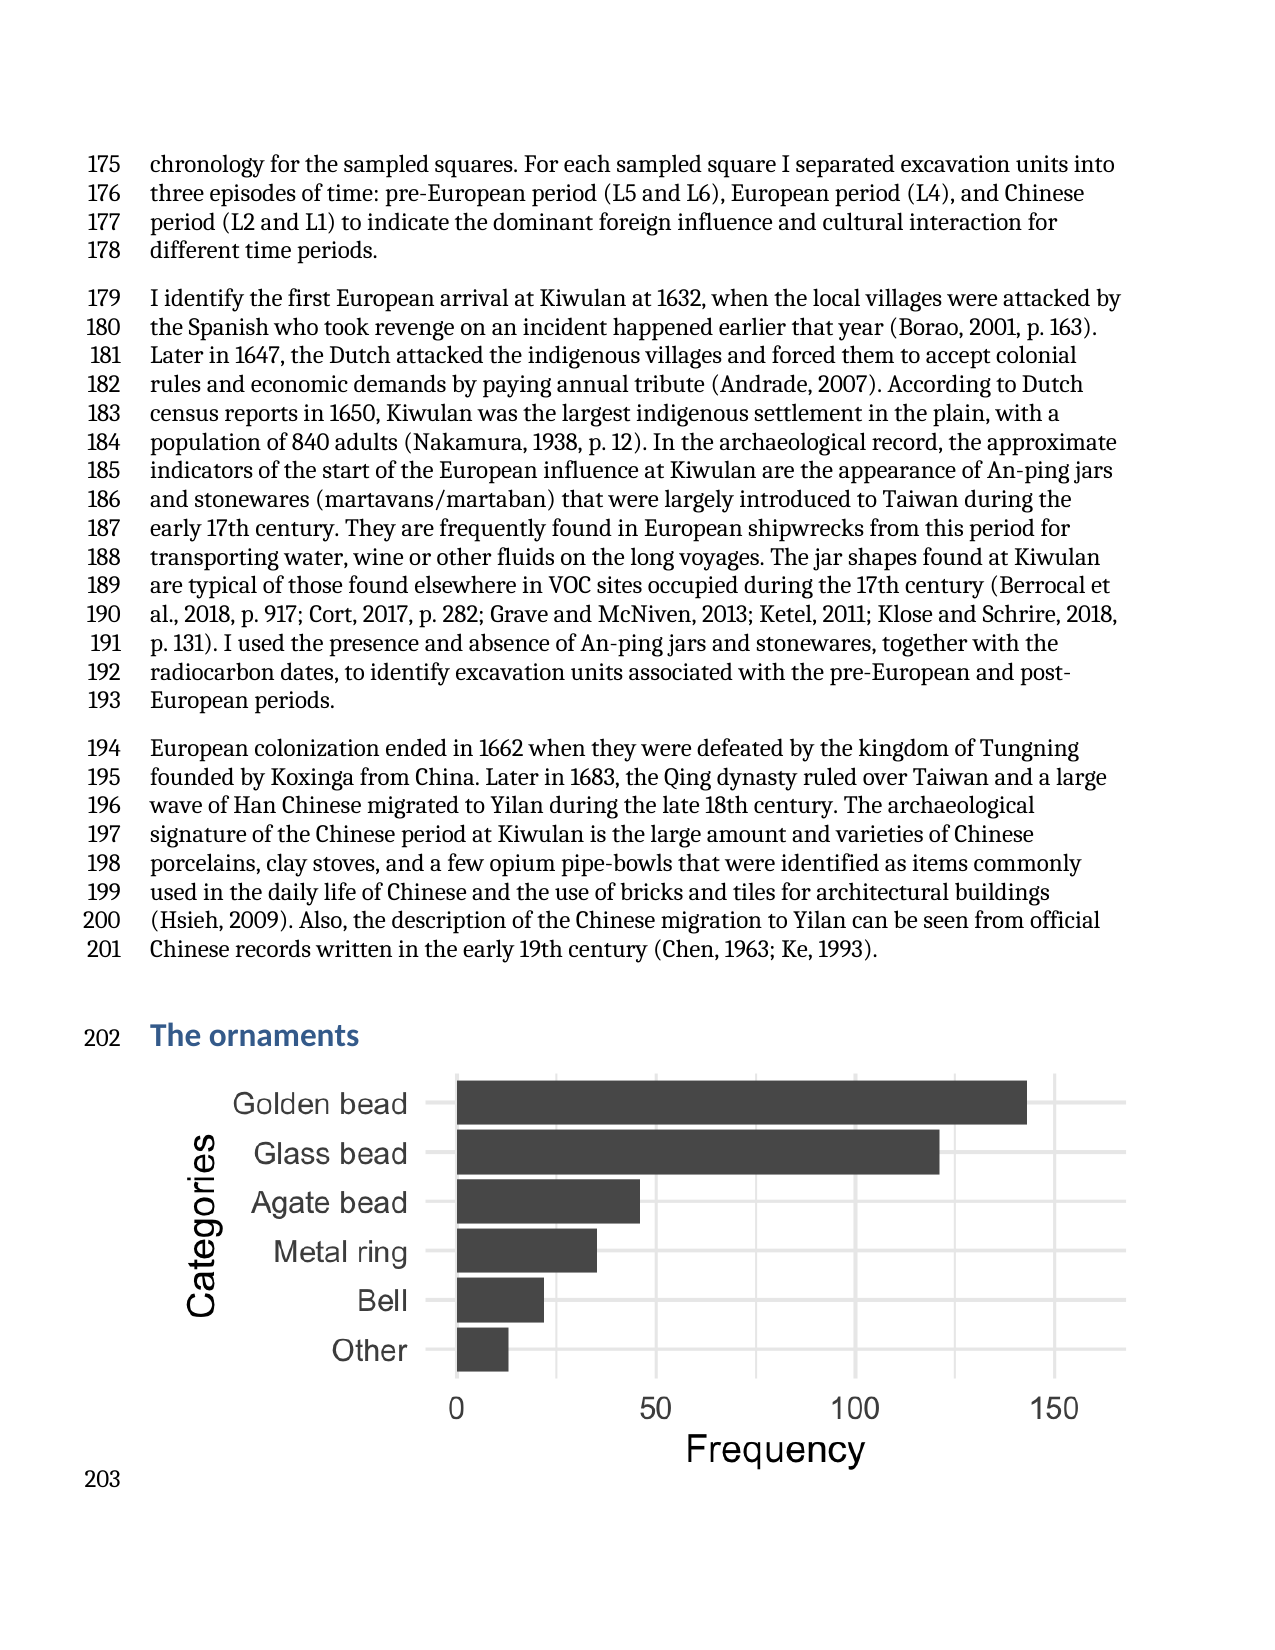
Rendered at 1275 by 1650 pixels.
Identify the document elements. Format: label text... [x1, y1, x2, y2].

text I identify the first European arrival at Kiwulan at 1632, when the local villages were attacked by the Spanish who took revenge on an incident happened earlier that year (Borao, 2001, p. 163). Later in 1647, the Dutch attacked the indigenous villages and forced them to accept colonial rules and economic demands by paying annual tribute (Andrade, 2007). According to Dutch census reports in 1650, Kiwulan was the largest indigenous settlement in the plain, with a population of 840 adults (Nakamura, 1938, p. 12). In the archaeological record, the approximate indicators of the start of the European influence at Kiwulan are the appearance of An-ping jars and stonewares (martavans/martaban) that were largely introduced to Taiwan during the early 17th century. They are frequently found in European shipwrecks from this period for transporting water, wine or other fluids on the long voyages. The jar shapes found at Kiwulan are typical of those found elsewhere in VOC sites occupied during the 17th century (Berrocal et al., 2018, p. 917; Cort, 2017, p. 282; Grave and McNiven, 2013; Ketel, 2011; Klose and Schrire, 2018, p. 131). I used the presence and absence of An-ping jars and stonewares, together with the radiocarbon dates, to identify excavation units associated with the pre-European and post-European periods. [150, 284, 1125, 715]
picture [168, 1054, 1144, 1488]
text European colonization ended in 1662 when they were defeated by the kingdom of Tungning founded by Koxinga from China. Later in 1683, the Qing dynasty ruled over Taiwan and a large wave of Han Chinese migrated to Yilan during the late 18th century. The archaeological signature of the Chinese period at Kiwulan is the large amount and varieties of Chinese porcelains, clay stoves, and a few opium pipe-bowls that were identified as items commonly used in the daily life of Chinese and the use of bricks and tiles for architectural buildings (Hsieh, 2009). Also, the description of the Chinese migration to Yilan can be seen from official Chinese records written in the early 19th century (Chen, 1963; Ke, 1993). [150, 734, 1125, 964]
subtitle The ornaments [150, 1014, 1125, 1054]
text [150, 150, 1125, 265]
